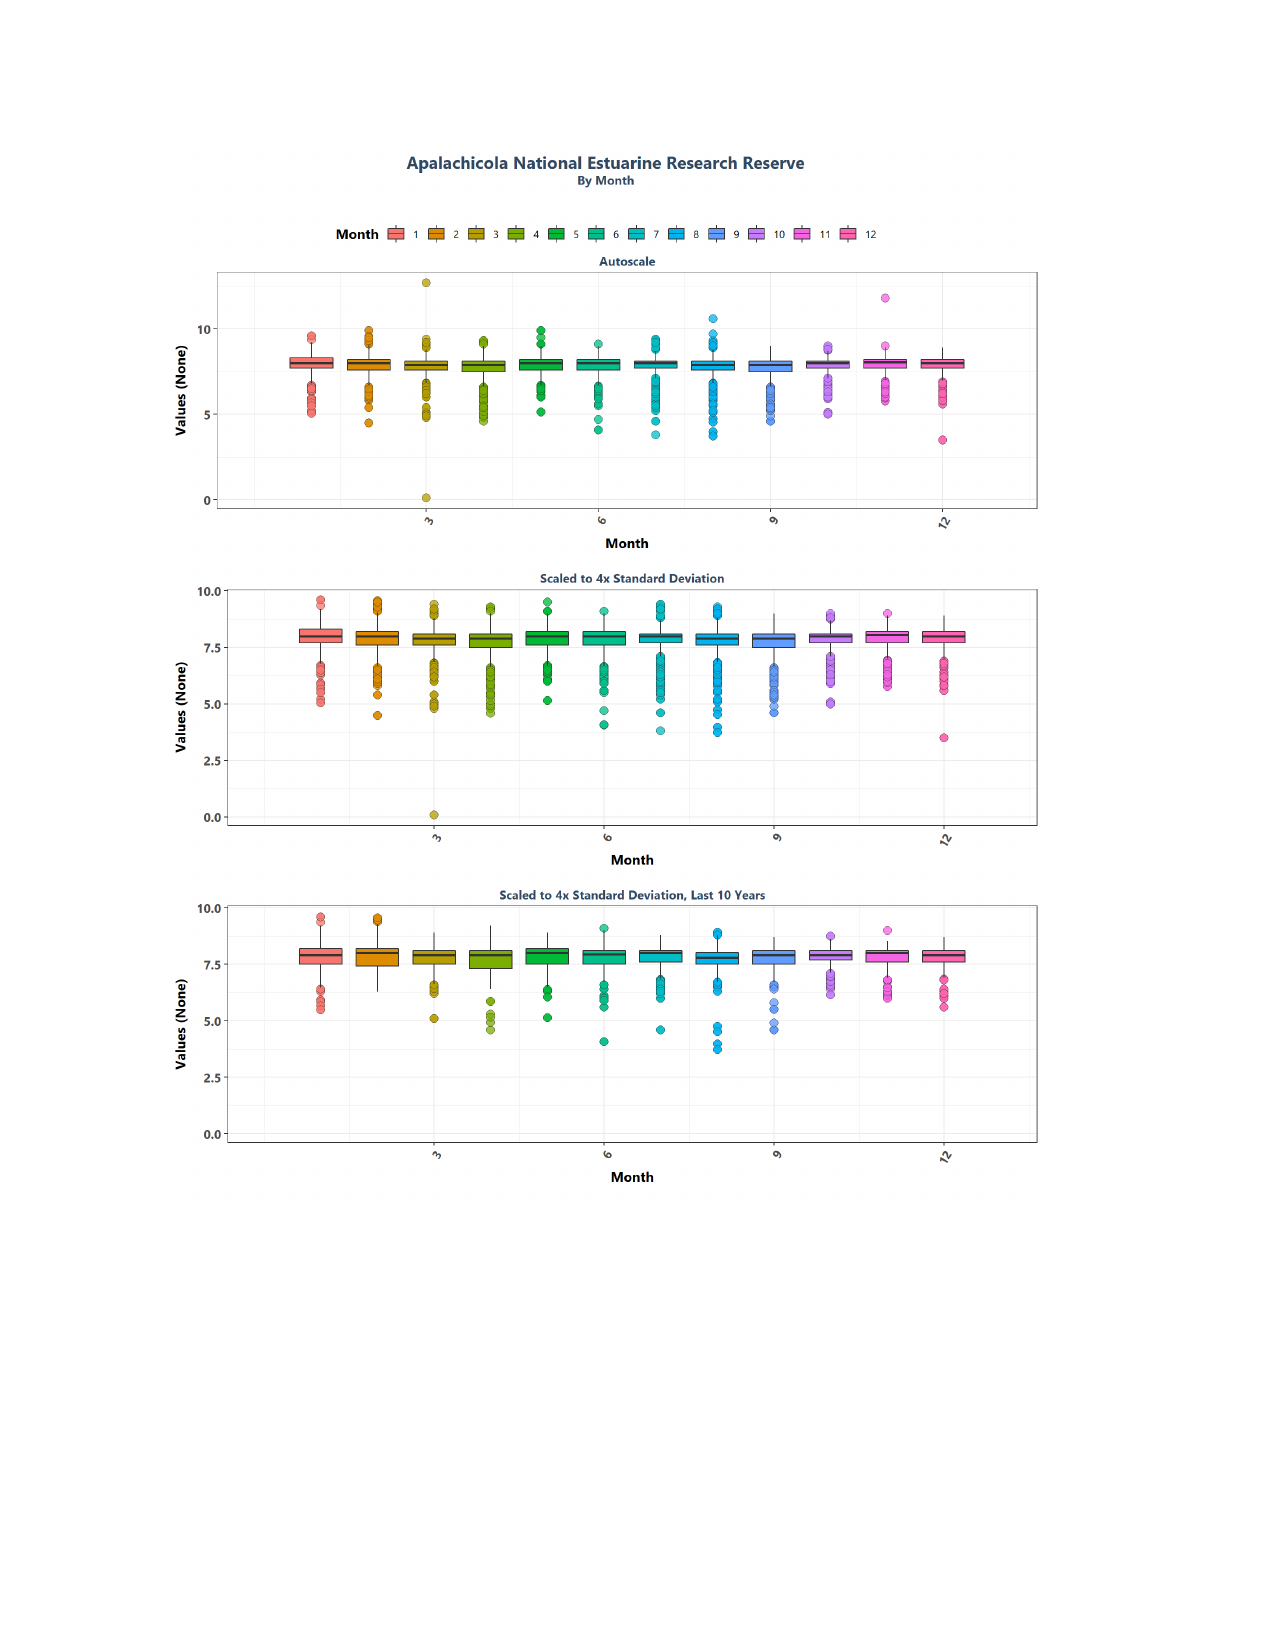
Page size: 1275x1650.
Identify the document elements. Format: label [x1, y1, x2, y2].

picture [168, 150, 1044, 1200]
